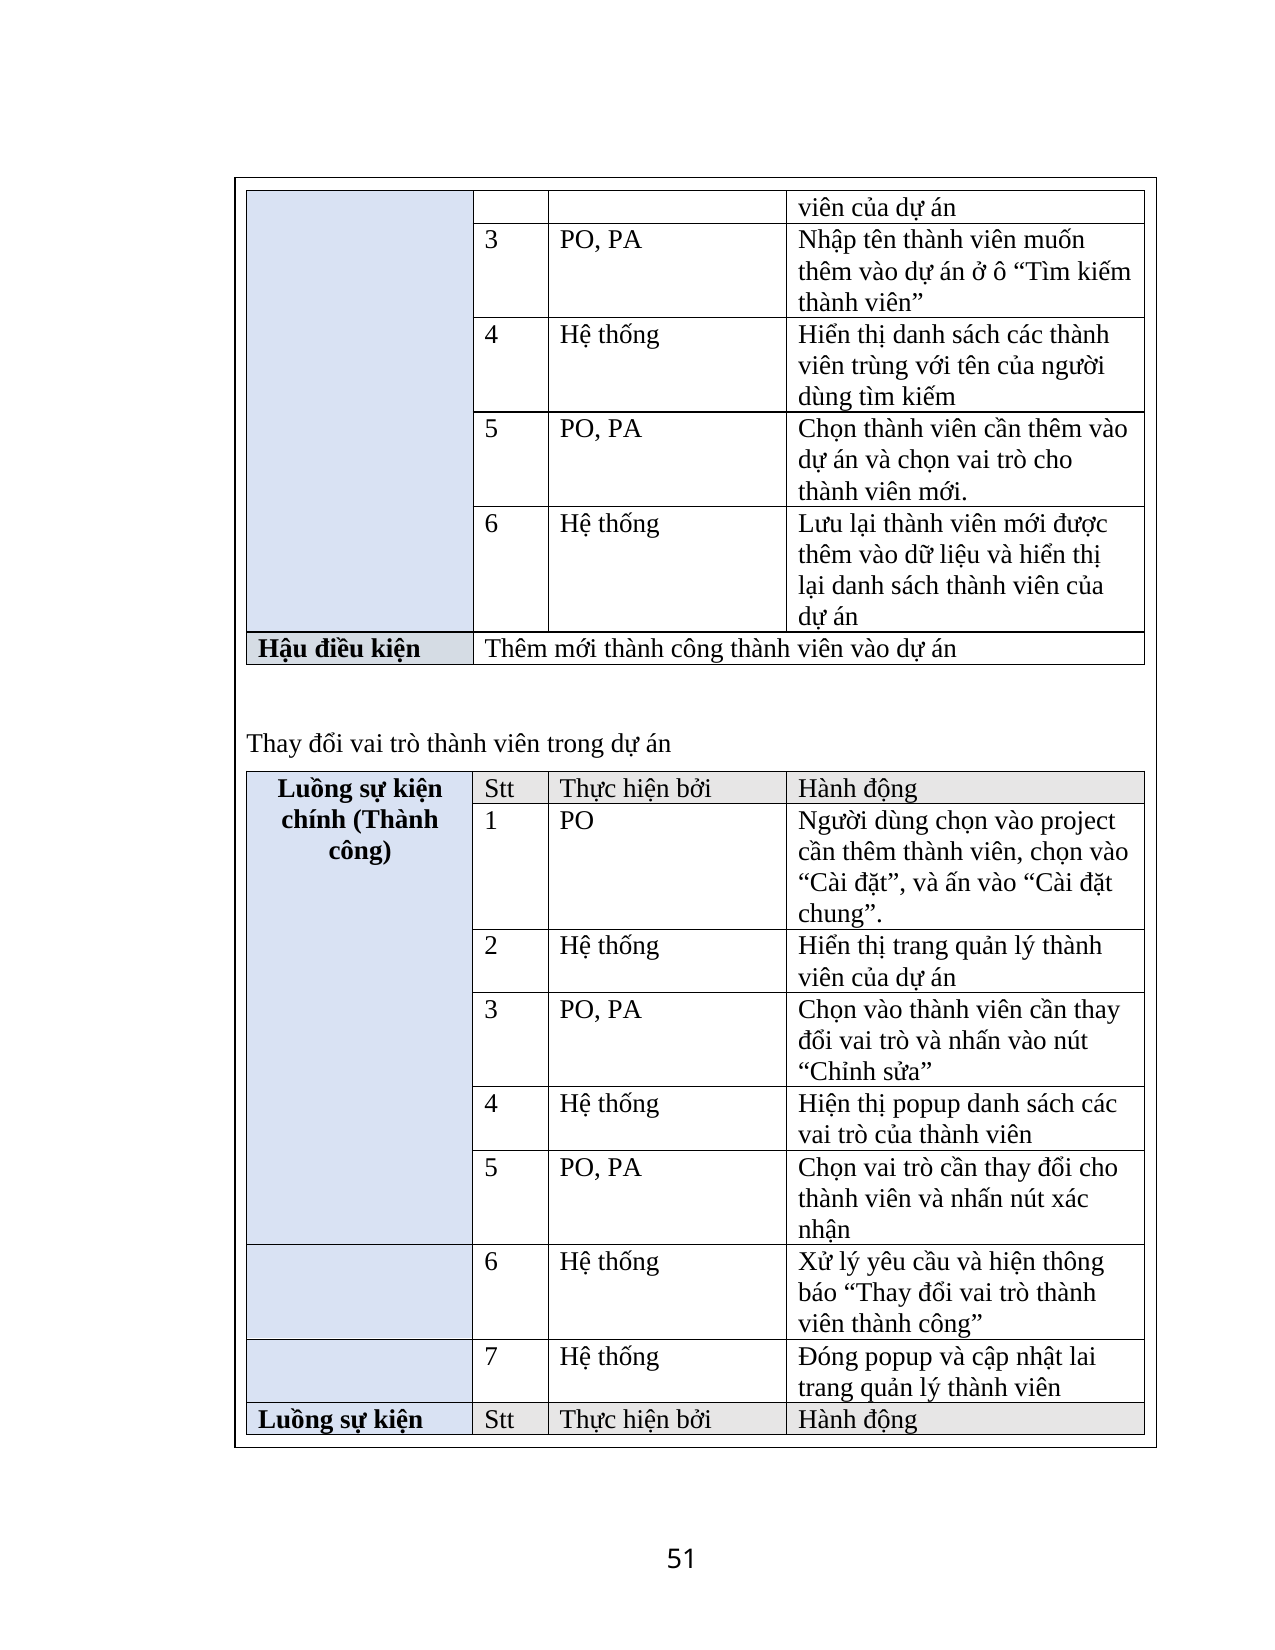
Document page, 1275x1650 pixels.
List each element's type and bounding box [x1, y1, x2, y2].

table_cell [236, 178, 1156, 1447]
